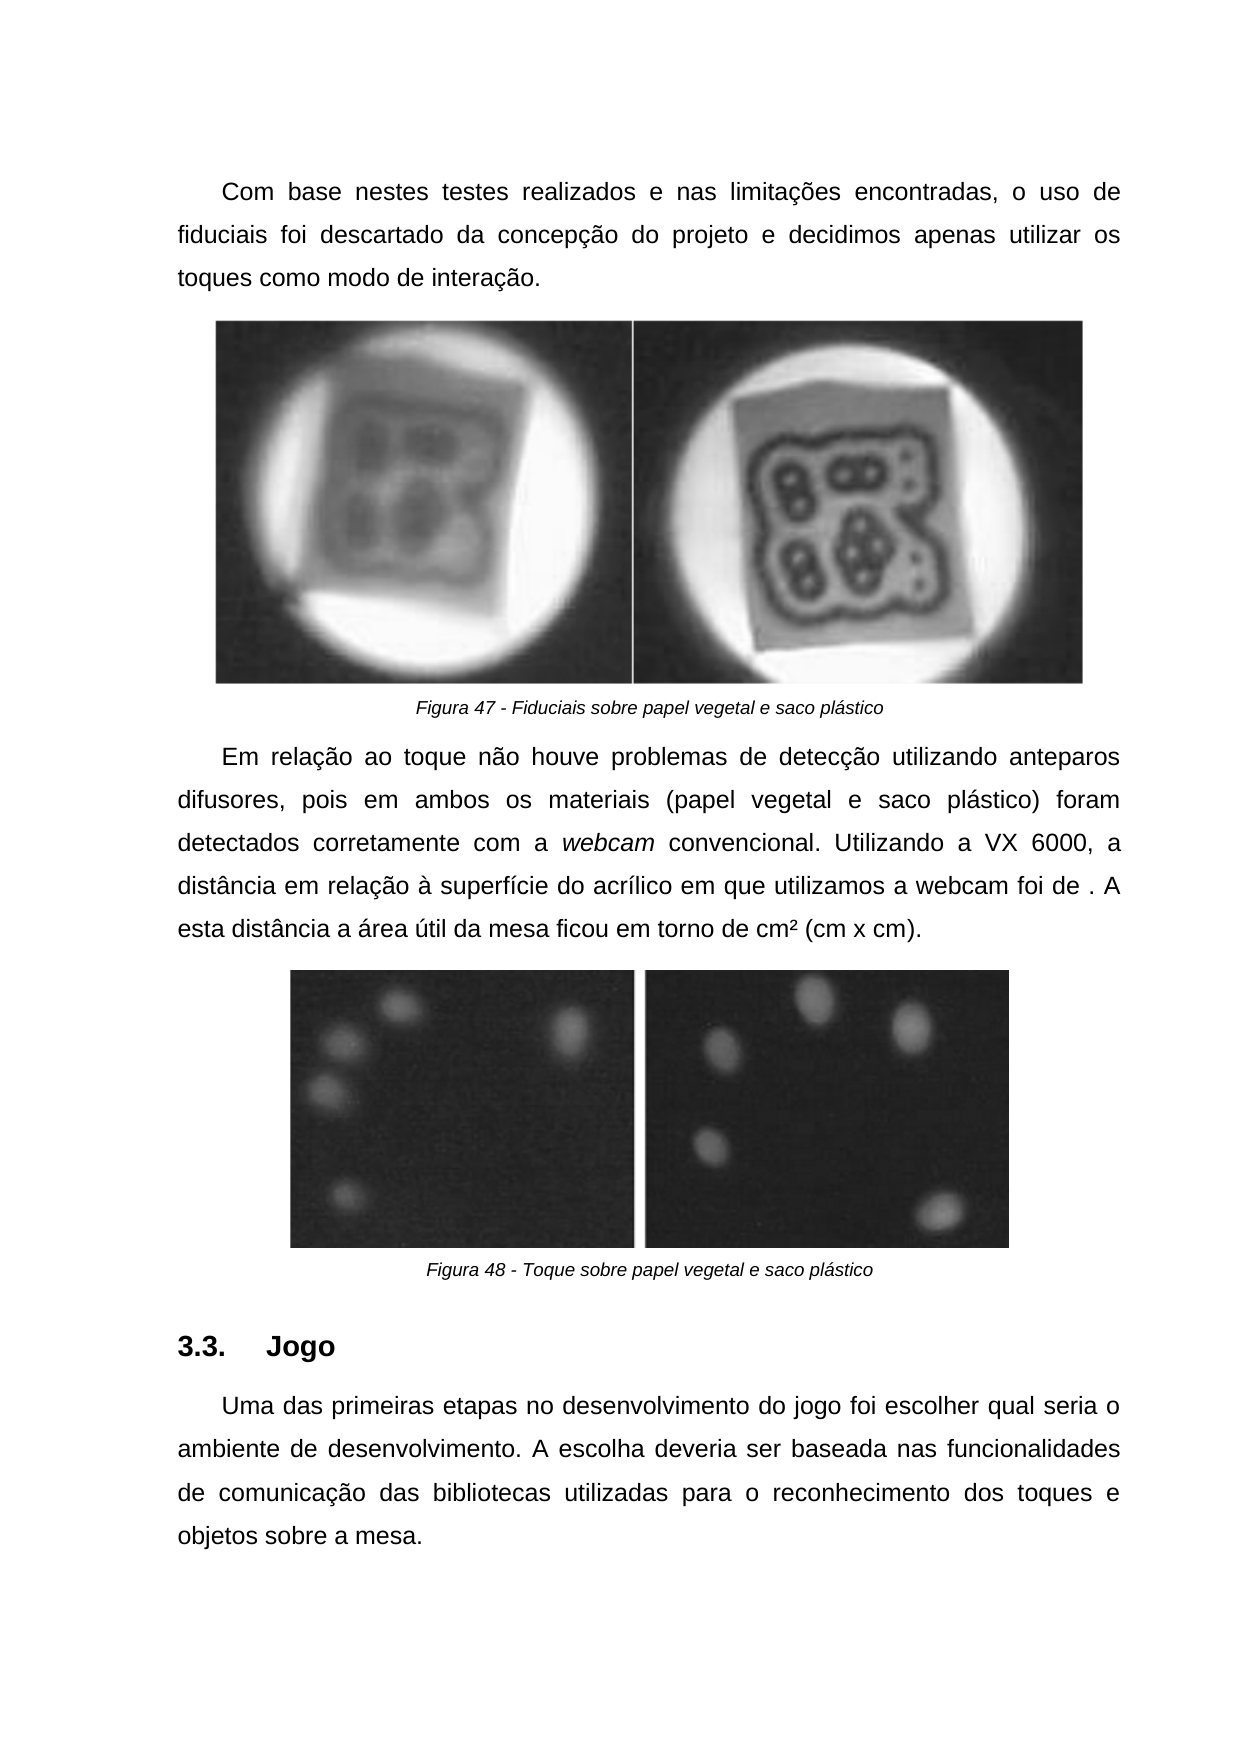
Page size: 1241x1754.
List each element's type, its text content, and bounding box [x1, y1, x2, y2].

text Com base nestes testes realizados e nas limitações encontradas, o uso de fiduciais foi descartado da concepção do projeto e decidimos apenas utilizar os toques como modo de interação. [177, 177, 1122, 292]
picture [290, 970, 1009, 1248]
text Em relação ao toque não houve problemas de detecção utilizando anteparos difusores, pois em ambos os materiais (papel vegetal e saco plástico) foram detectados corretamente com a webcam convencional. Utilizando a VX 6000, a distância em relação à superfície do acrílico em que utilizamos a webcam foi de . A esta distância a área útil da mesa ficou em torno de cm² (cm x cm). [177, 742, 1122, 943]
subtitle Jogo [177, 1328, 1122, 1362]
picture [213, 319, 1086, 687]
text Uma das primeiras etapas no desenvolvimento do jogo foi escolher qual seria o ambiente de desenvolvimento. A escolha deveria ser baseada nas funcionalidades de comunicação das bibliotecas utilizadas para o reconhecimento dos toques e objetos sobre a mesa. [177, 1391, 1122, 1549]
